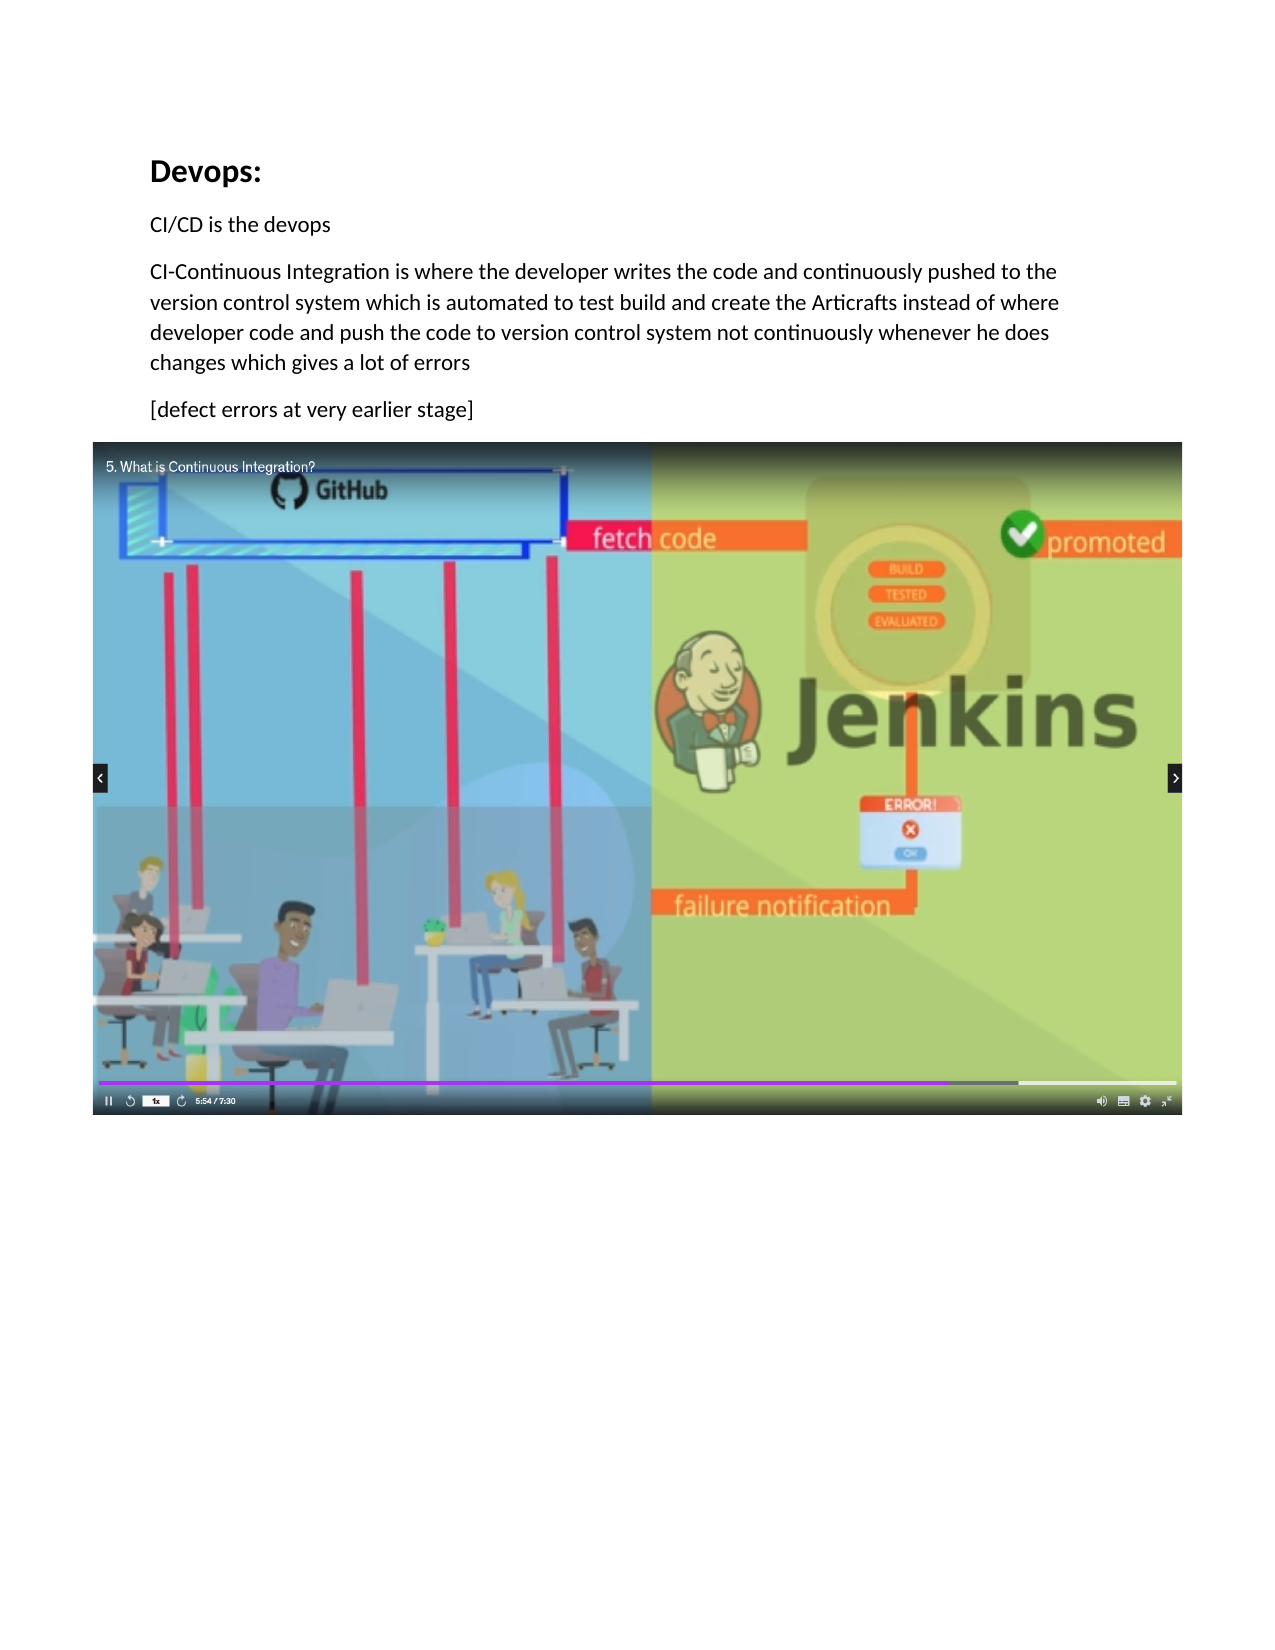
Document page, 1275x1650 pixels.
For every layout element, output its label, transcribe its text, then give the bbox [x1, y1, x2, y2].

text [defect errors at very earlier stage] [150, 395, 1125, 423]
text Devops: [150, 150, 1125, 191]
text CI-Continuous Integration is where the developer writes the code and continuously pushed to the version control system which is automated to test build and create the Articrafts instead of where developer code and push the code to version control system not continuously whenever he does changes which gives a lot of errors [150, 257, 1125, 376]
picture [92, 442, 1183, 1115]
text CI/CD is the devops [150, 211, 1125, 239]
